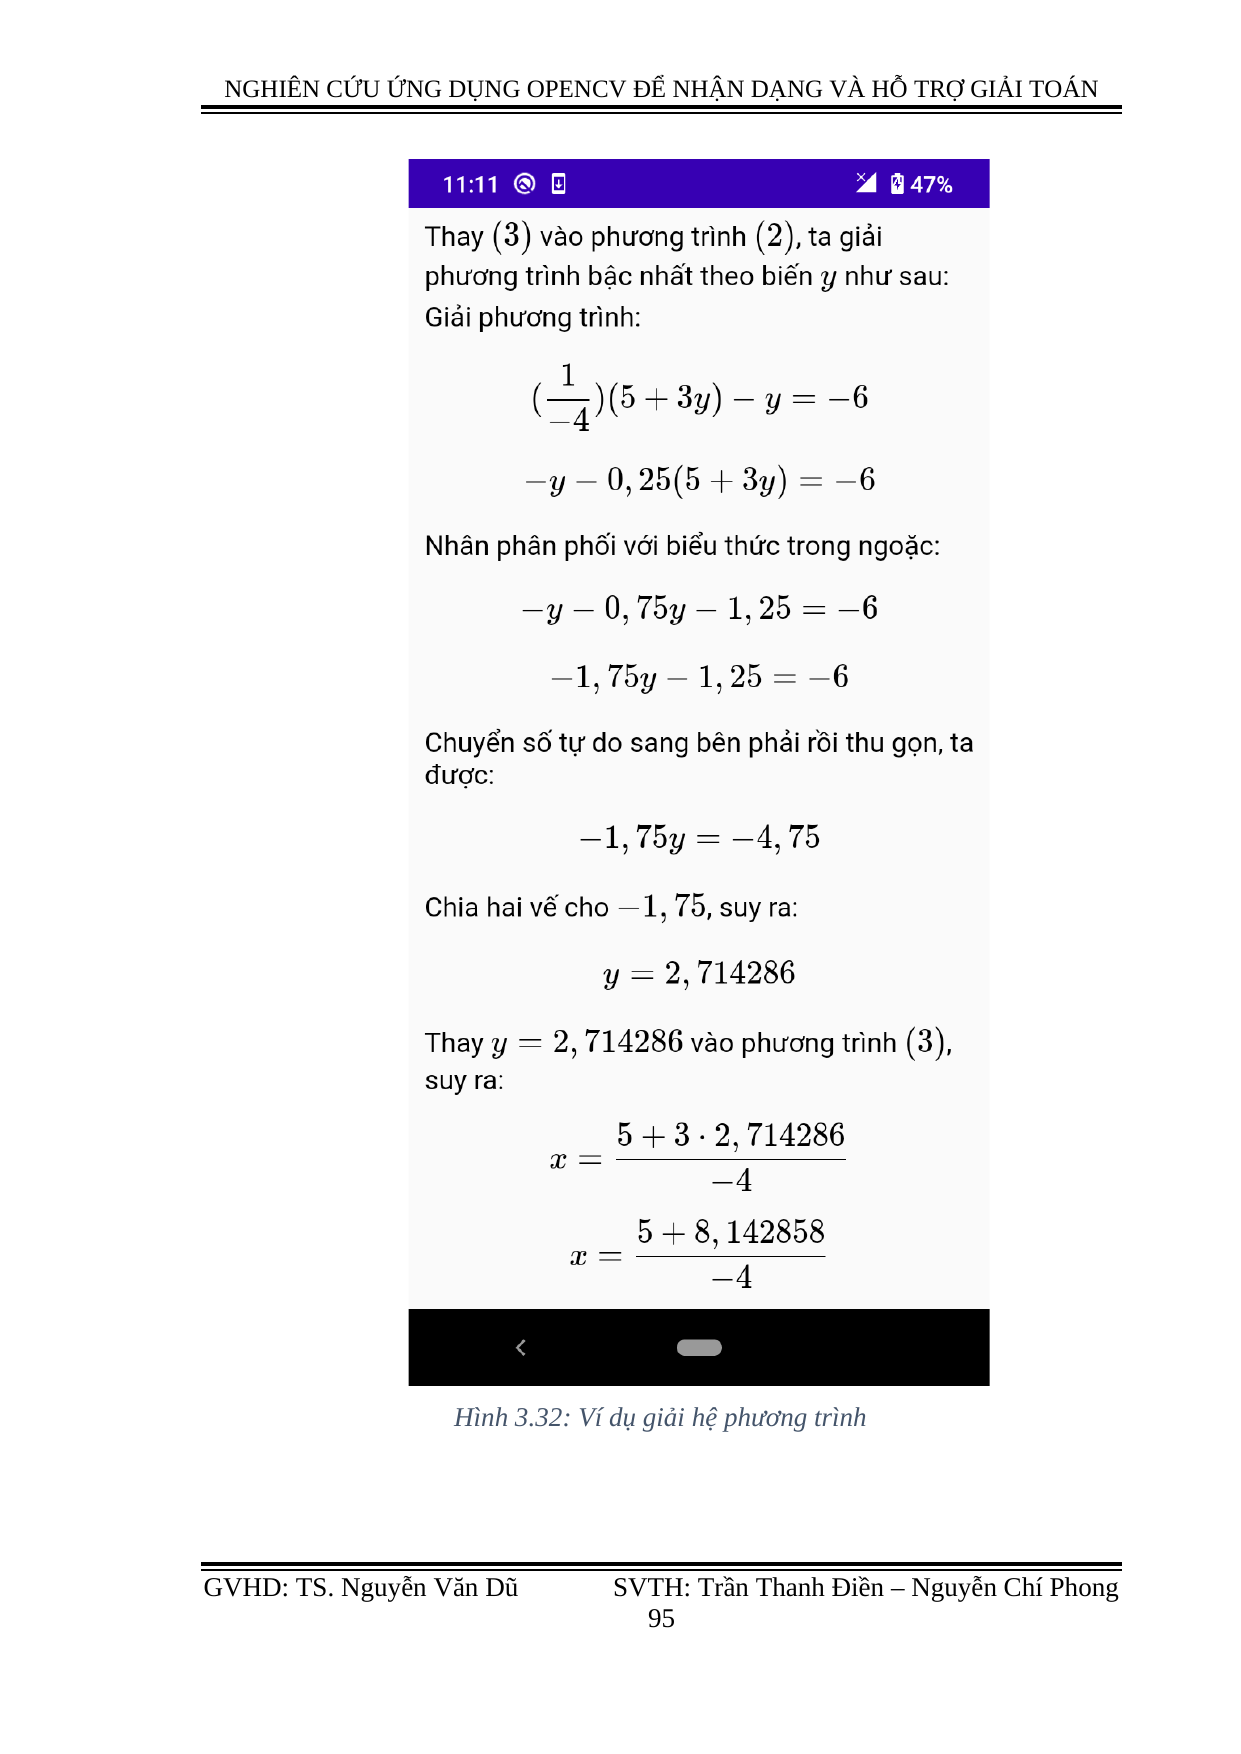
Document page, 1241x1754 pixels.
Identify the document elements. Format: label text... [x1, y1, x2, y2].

picture [408, 159, 990, 1386]
text Hình 3.32: Ví dụ giải hệ phương trình [201, 1402, 1122, 1433]
